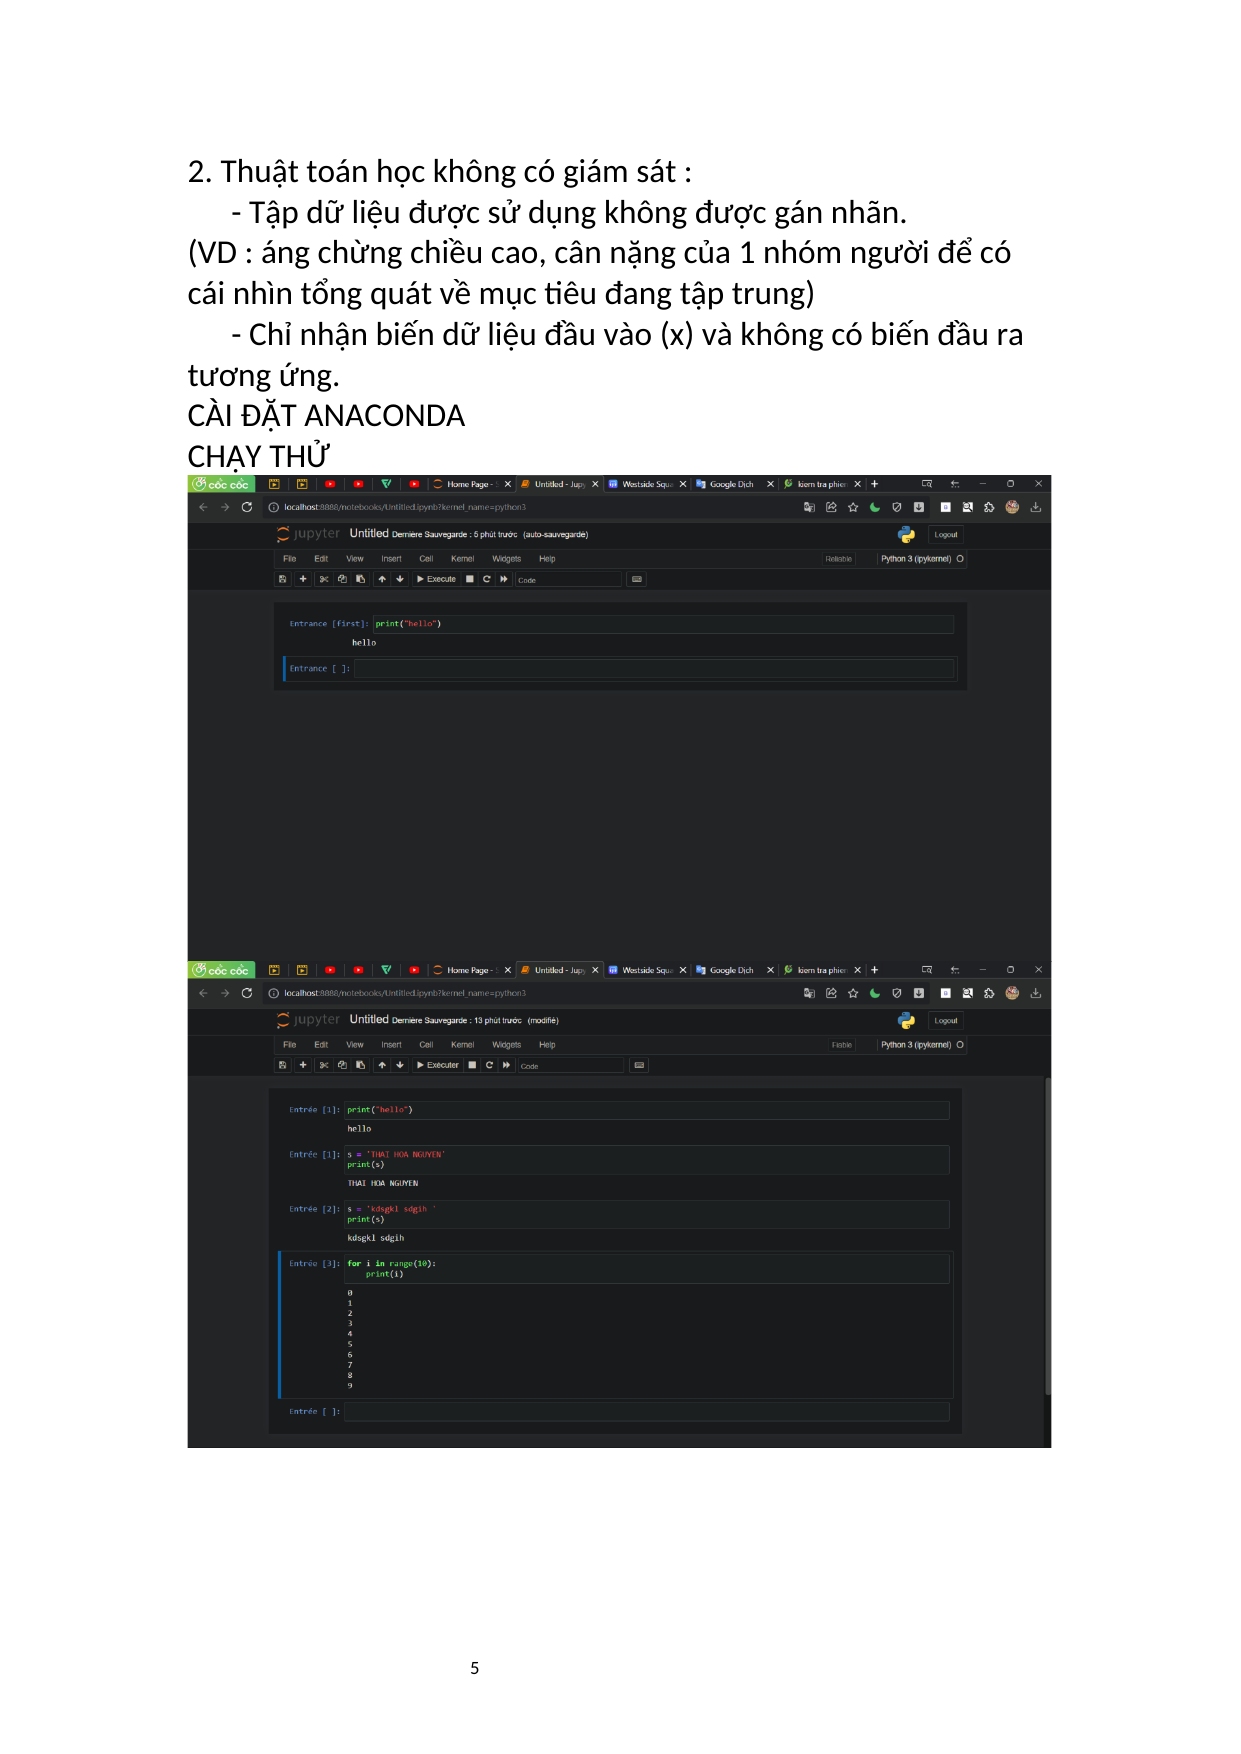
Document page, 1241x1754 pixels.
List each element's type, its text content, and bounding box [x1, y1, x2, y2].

list (VD : áng chừng chiều cao, cân nặng của 1 nhóm người để có cái nhìn tổng quát về mục tiêu đang tập trung) [187, 231, 1053, 313]
list CHẠY THỬ [187, 435, 1053, 476]
list - Chỉ nhận biến dữ liệu đầu vào (x) và không có biến đầu ra tương ứng. [187, 313, 1053, 394]
list Thuật toán học không có giám sát : [187, 150, 1053, 191]
picture [187, 475, 1052, 1448]
list CÀI ĐẶT ANACONDA [187, 394, 1053, 435]
list - Tập dữ liệu được sử dụng không được gán nhãn. [187, 191, 1053, 231]
